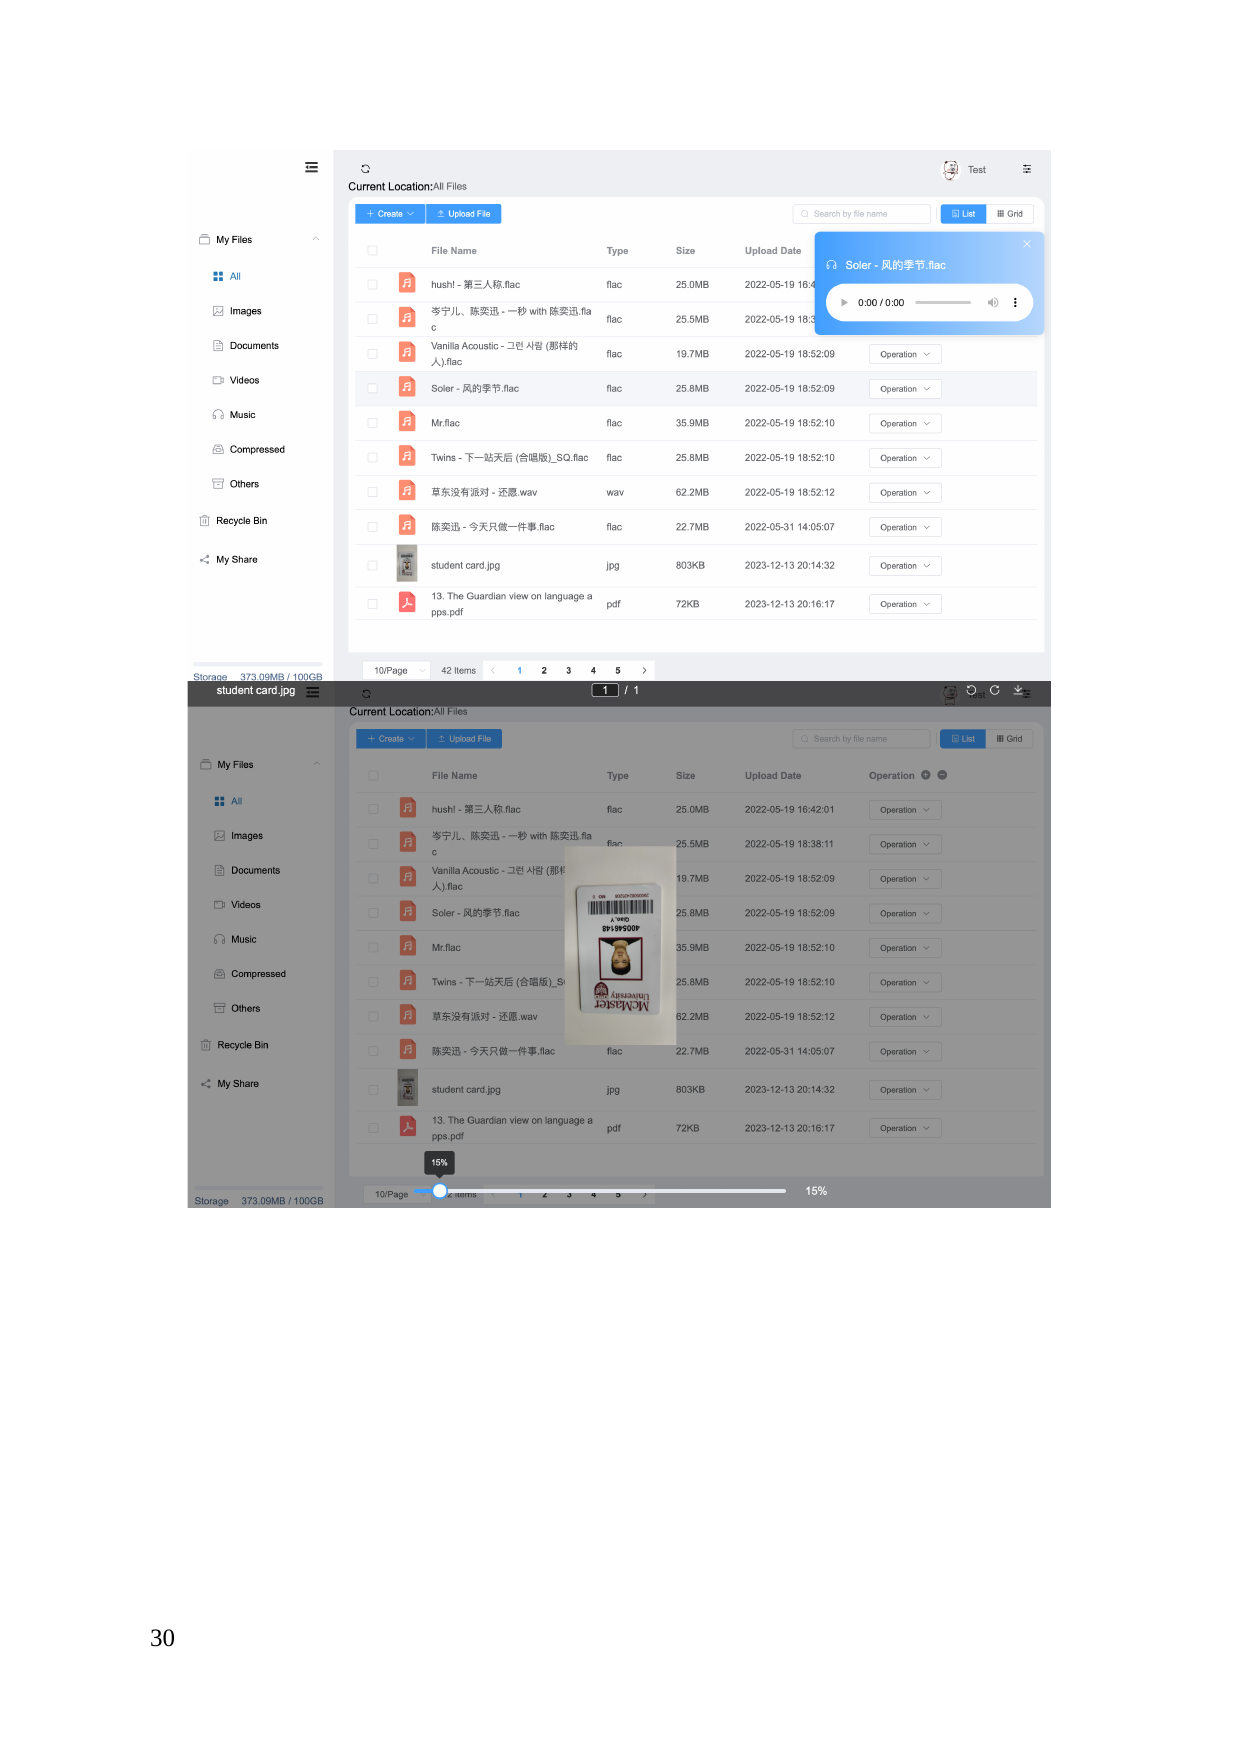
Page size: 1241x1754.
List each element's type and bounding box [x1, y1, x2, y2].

picture [187, 150, 1051, 1208]
